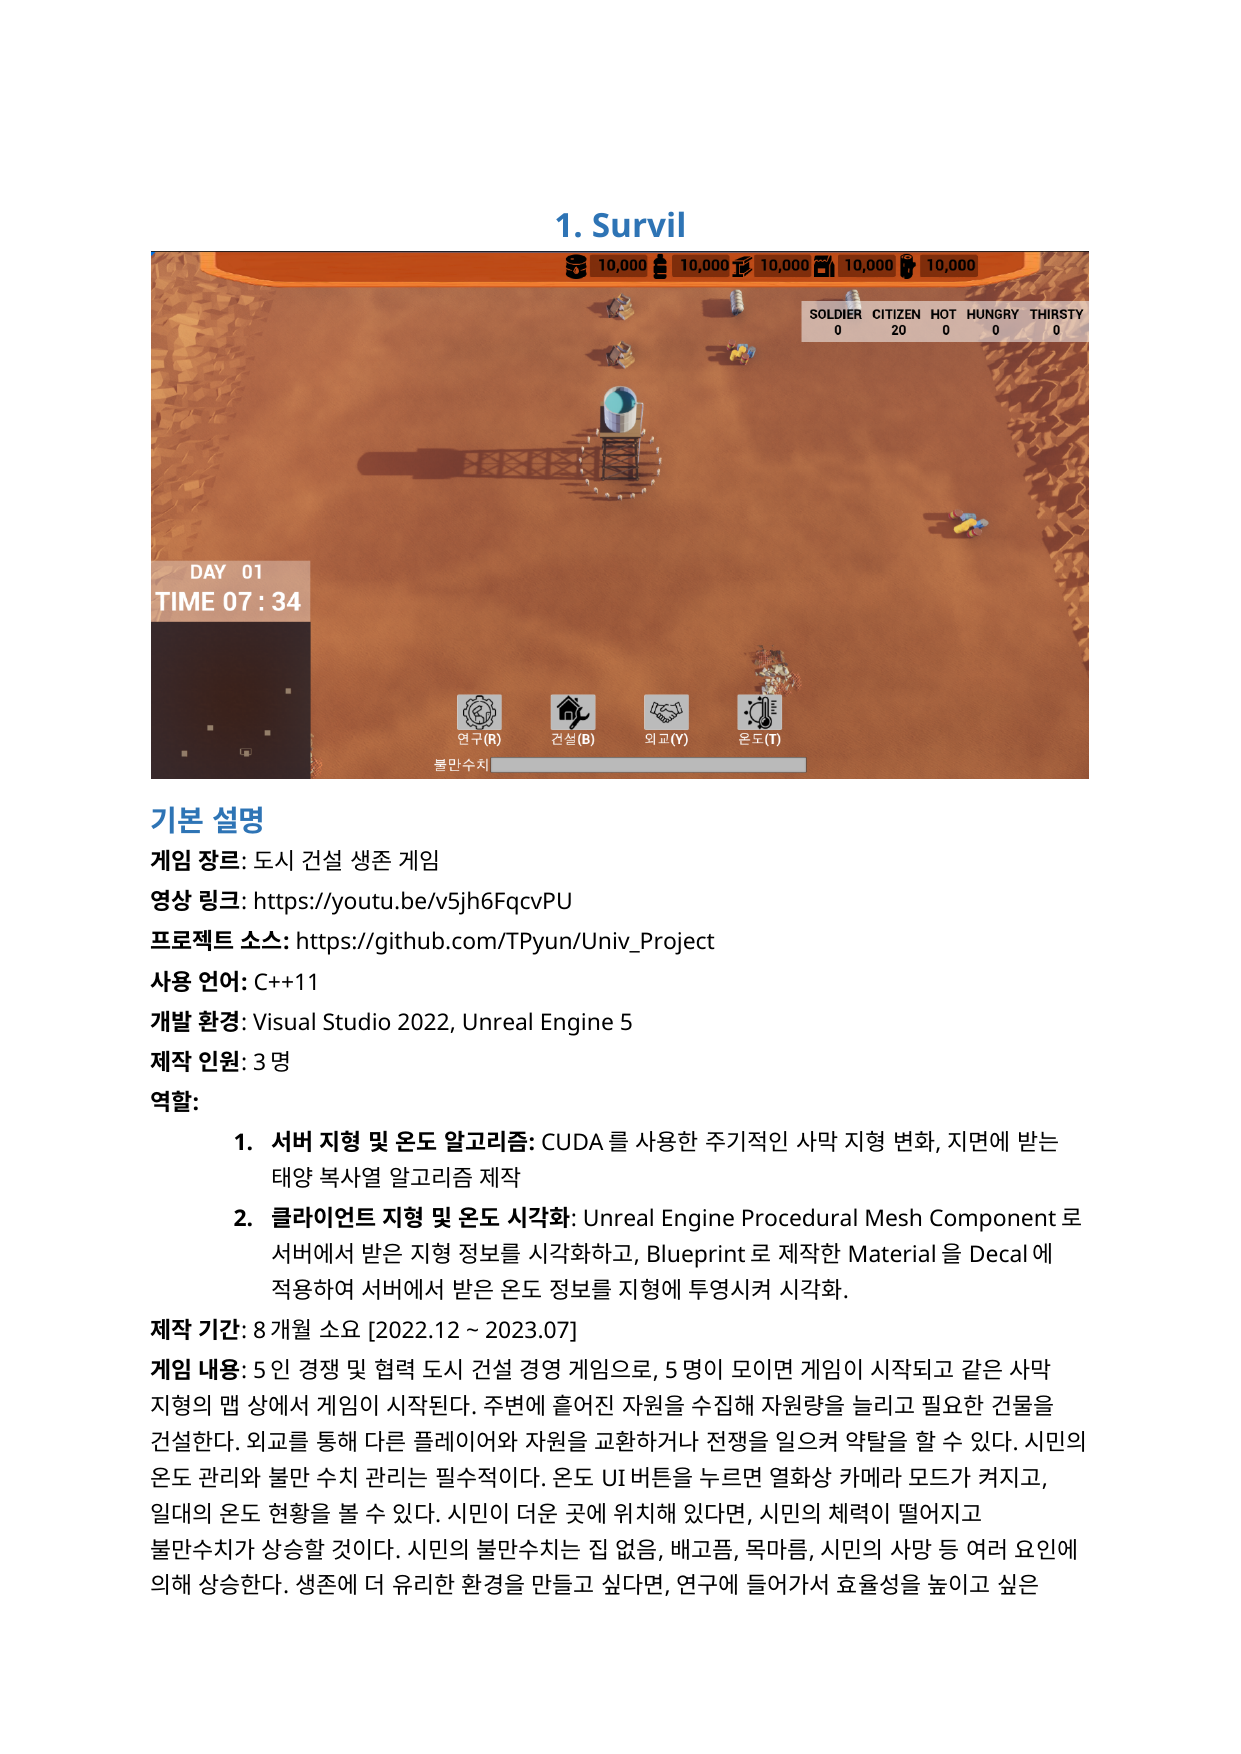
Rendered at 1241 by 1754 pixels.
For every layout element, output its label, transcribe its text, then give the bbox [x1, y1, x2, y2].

text 사용 언어: C++11 [150, 963, 1090, 997]
list 클라이언트 지형 및 온도 시각화: Unreal Engine Procedural Mesh Component로 서버에서 받은 지형 정보를 시각화하고, Blueprint로 제작한 Material을 Decal에 적용하여 서버에서 받은 온도 정보를 지형에 투영시켜 시각화. [233, 1200, 1090, 1305]
picture [151, 251, 1089, 779]
text 역할: [150, 1084, 1090, 1117]
text 기본 설명 [150, 797, 1090, 840]
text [150, 1352, 1090, 1601]
text 프로젝트 소스: https://github.com/TPyun/Univ_Project [150, 923, 1090, 957]
list 서버 지형 및 온도 알고리즘: CUDA를 사용한 주기적인 사막 지형 변화, 지면에 받는 태양 복사열 알고리즘 제작 [233, 1124, 1090, 1193]
text 게임 장르: 도시 건설 생존 게임 [150, 843, 1090, 876]
list Survil [150, 202, 1090, 248]
text 제작 인원: 3명 [150, 1043, 1090, 1077]
text 제작 기간: 8개월 소요 [2022.12 ~ 2023.07] [150, 1312, 1090, 1345]
text 개발 환경: Visual Studio 2022, Unreal Engine 5 [150, 1003, 1090, 1037]
text 영상 링크: https://youtu.be/v5jh6FqcvPU [150, 883, 1090, 916]
